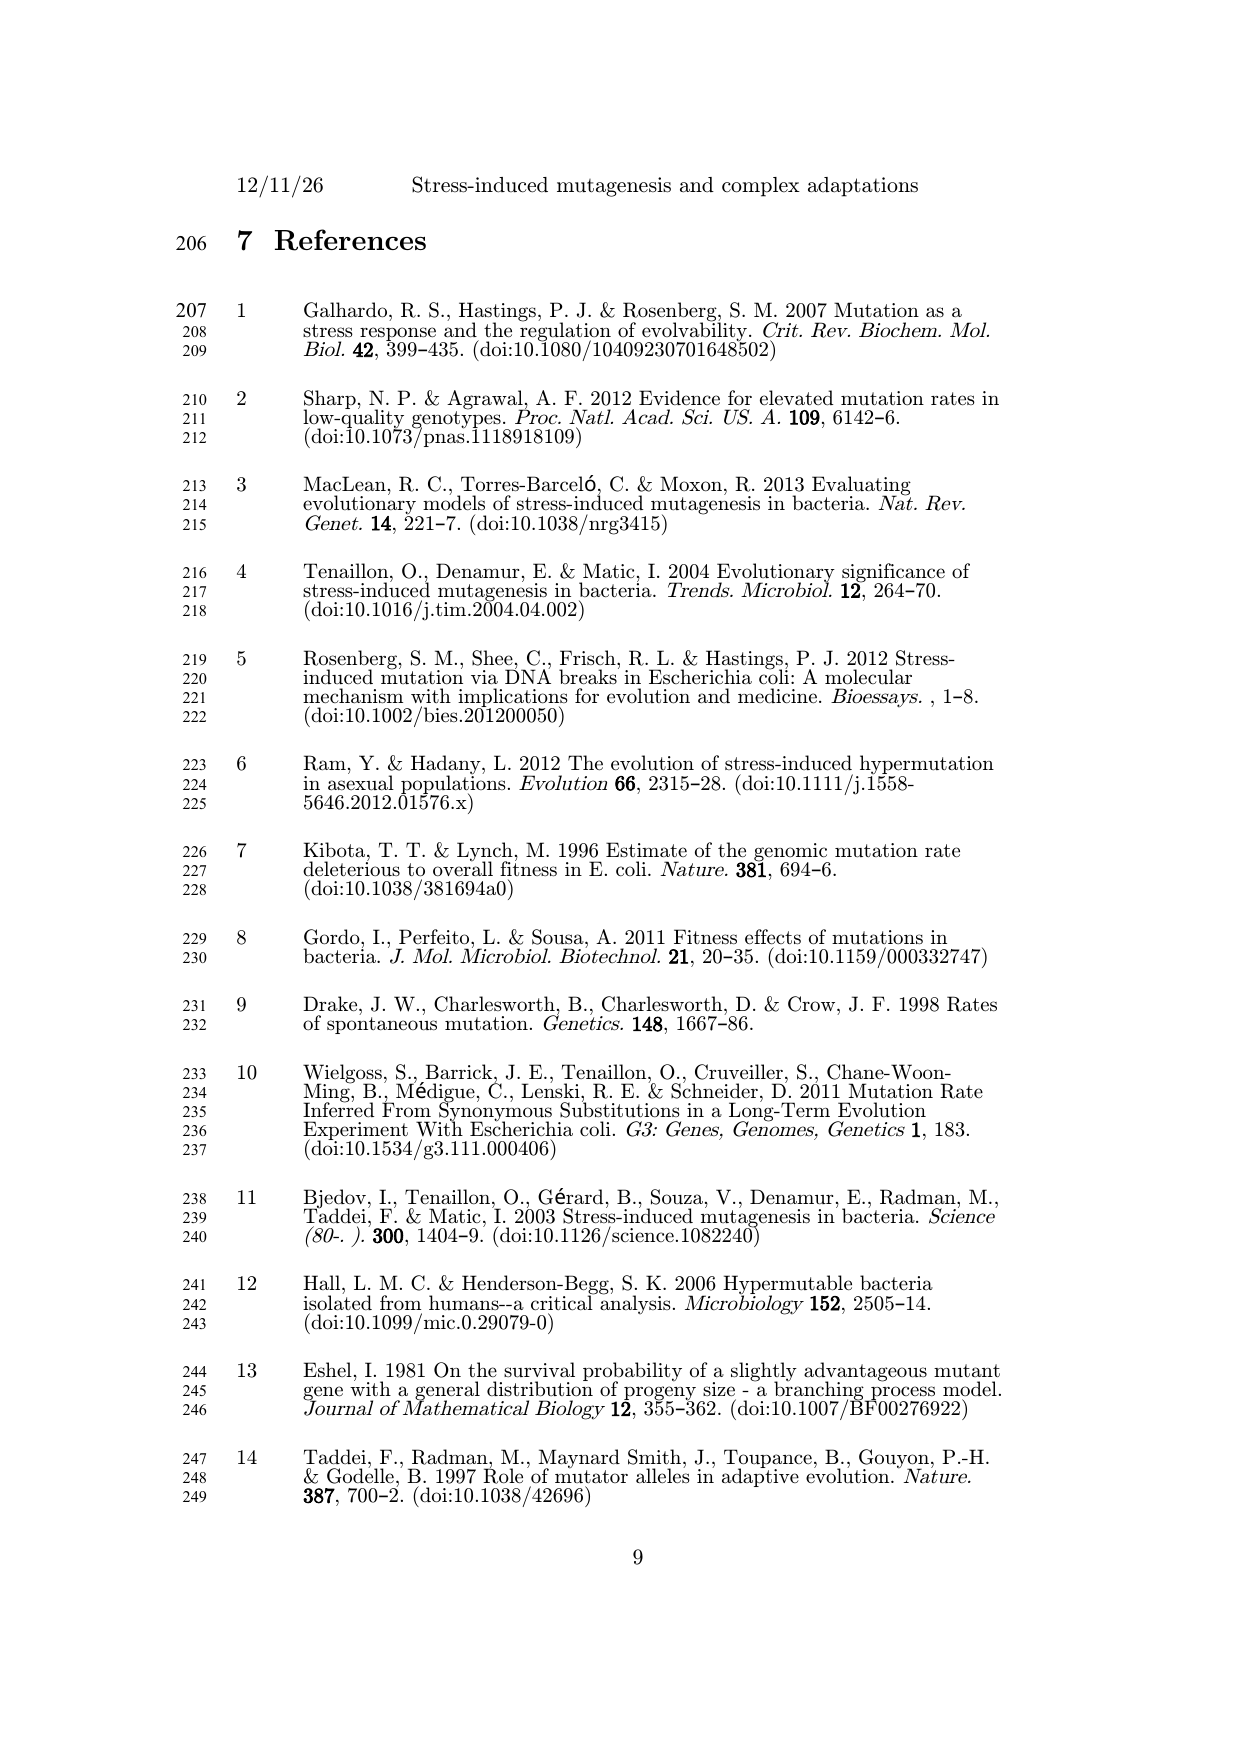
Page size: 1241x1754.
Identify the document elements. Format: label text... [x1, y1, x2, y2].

text 11 Bjedov, I., Tenaillon, O., Gérard, B., Souza, V., Denamur, E., Radman, M., Taddei, F. & Matic, I. 2003 Stress-induced mutagenesis in bacteria. Science (80-. ). 300, 1404–9. (doi:10.1126/science.1082240) [236, 1189, 1004, 1247]
text 10 Wielgoss, S., Barrick, J. E., Tenaillon, O., Cruveiller, S., Chane-Woon-Ming, B., Médigue, C., Lenski, R. E. & Schneider, D. 2011 Mutation Rate Inferred From Synonymous Substitutions in a Long-Term Evolution Experiment With Escherichia coli. G3: Genes, Genomes, Genetics 1, 183. (doi:10.1534/g3.111.000406) [236, 1064, 1004, 1160]
text 7 Kibota, T. T. & Lynch, M. 1996 Estimate of the genomic mutation rate deleterious to overall fitness in E. coli. Nature. 381, 694–6. (doi:10.1038/381694a0) [236, 843, 1004, 900]
text 3 MacLean, R. C., Torres-Barceló, C. & Moxon, R. 2013 Evaluating evolutionary models of stress-induced mutagenesis in bacteria. Nat. Rev. Genet. 14, 221–7. (doi:10.1038/nrg3415) [236, 477, 1004, 534]
text 5 Rosenberg, S. M., Shee, C., Frisch, R. L. & Hastings, P. J. 2012 Stress-induced mutation via DNA breaks in Escherichia coli: A molecular mechanism with implications for evolution and medicine. Bioessays. , 1–8. (doi:10.1002/bies.201200050) [236, 650, 1004, 727]
text 13 Eshel, I. 1981 On the survival probability of a slightly advantageous mutant gene with a general distribution of progeny size - a branching process model. Journal of Mathematical Biology 12, 355–362. (doi:10.1007/BF00276922) [236, 1363, 1004, 1420]
text 9 Drake, J. W., Charlesworth, B., Charlesworth, D. & Crow, J. F. 1998 Rates of spontaneous mutation. Genetics. 148, 1667–86. [236, 997, 1004, 1035]
text 14 Taddei, F., Radman, M., Maynard Smith, J., Toupance, B., Gouyon, P.-H. & Godelle, B. 1997 Role of mutator alleles in adaptive evolution. Nature. 387, 700–2. (doi:10.1038/42696) [236, 1449, 1004, 1507]
text 1 Galhardo, R. S., Hastings, P. J. & Rosenberg, S. M. 2007 Mutation as a stress response and the regulation of evolvability. Crit. Rev. Biochem. Mol. Biol. 42, 399–435. (doi:10.1080/10409230701648502) [236, 294, 1004, 361]
subtitle References [236, 230, 1004, 257]
text 2 Sharp, N. P. & Agrawal, A. F. 2012 Evidence for elevated mutation rates in low-quality genotypes. Proc. Natl. Acad. Sci. US. A. 109, 6142–6. (doi:10.1073/pnas.1118918109) [236, 390, 1004, 448]
text 4 Tenaillon, O., Denamur, E. & Matic, I. 2004 Evolutionary significance of stress-induced mutagenesis in bacteria. Trends. Microbiol. 12, 264–70. (doi:10.1016/j.tim.2004.04.002) [236, 563, 1004, 621]
text 8 Gordo, I., Perfeito, L. & Sousa, A. 2011 Fitness effects of mutations in bacteria. J. Mol. Microbiol. Biotechnol. 21, 20–35. (doi:10.1159/000332747) [236, 929, 1004, 968]
text 6 Ram, Y. & Hadany, L. 2012 The evolution of stress-induced hypermutation in asexual populations. Evolution 66, 2315–28. (doi:10.1111/j.1558-5646.2012.01576.x) [236, 756, 1004, 813]
text 12 Hall, L. M. C. & Henderson-Begg, S. K. 2006 Hypermutable bacteria isolated from humans--a critical analysis. Microbiology 152, 2505–14. (doi:10.1099/mic.0.29079-0) [236, 1276, 1004, 1333]
